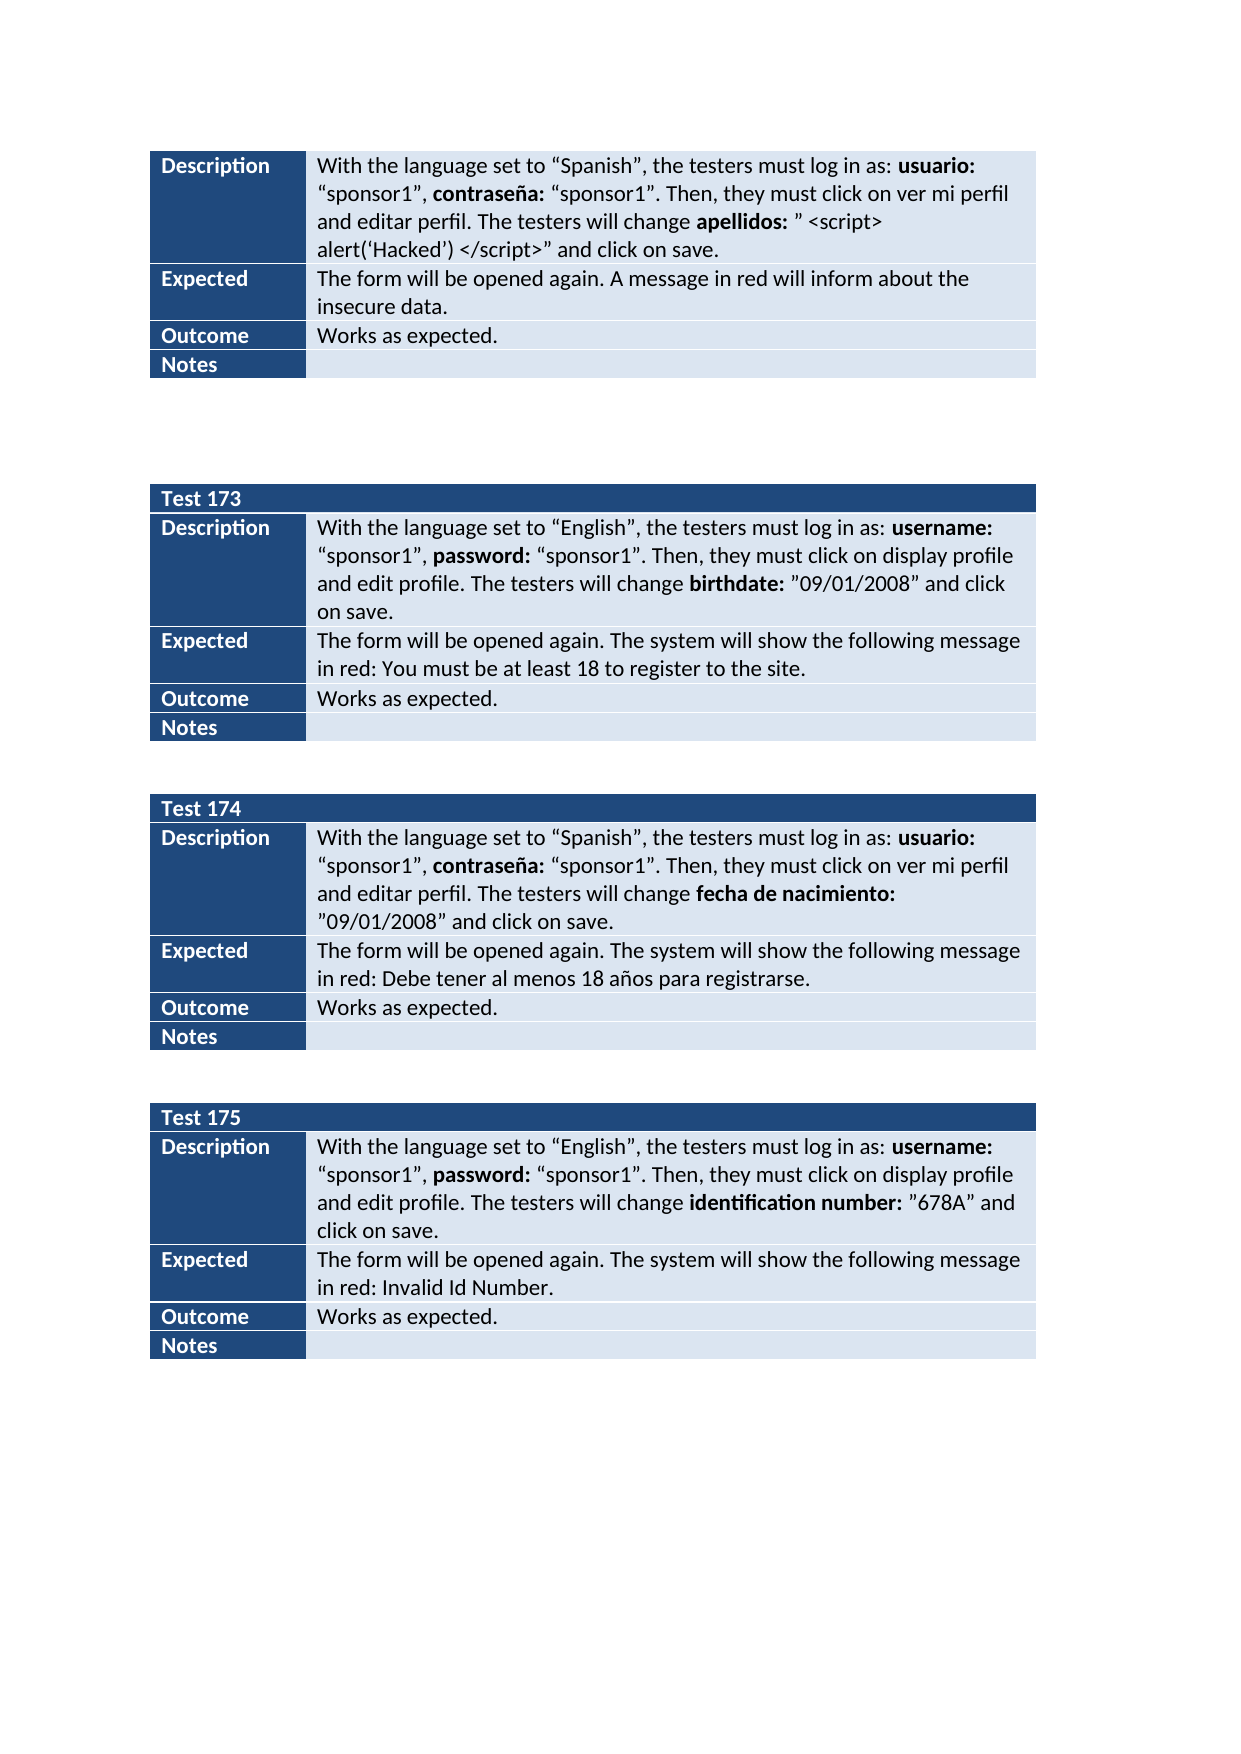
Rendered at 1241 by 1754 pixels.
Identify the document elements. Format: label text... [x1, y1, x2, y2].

table_cell Expected [150, 936, 306, 992]
table_cell With the language set to “Spanish”, the testers must log in as: usuario: “sponsor1”, contraseña: “sponsor1”. Then, they must click on ver mi perfil and editar perfil. The testers will change fecha de nacimiento: ”09/01/2008” and click on save. [306, 823, 1036, 935]
table_cell Works as expected. [306, 321, 1036, 349]
table_cell Notes [150, 350, 306, 378]
table_cell Expected [150, 627, 306, 683]
table_cell The form will be opened again. The system will show the following message in red: You must be at least 18 to register to the site. [306, 627, 1036, 683]
table_cell Outcome [150, 321, 306, 349]
table_cell [306, 1331, 1036, 1359]
table_cell [306, 1022, 1036, 1050]
table_cell Expected [150, 1245, 306, 1301]
table_cell Outcome [150, 684, 306, 712]
table_cell Works as expected. [306, 1303, 1036, 1330]
table_cell [306, 350, 1036, 378]
table_cell With the language set to “English”, the testers must log in as: username: “sponsor1”, password: “sponsor1”. Then, they must click on display profile and edit profile. The testers will change birthdate: ”09/01/2008” and click on save. [306, 514, 1036, 626]
table_cell Description [150, 1132, 306, 1244]
table_cell With the language set to “Spanish”, the testers must log in as: usuario: “sponsor1”, contraseña: “sponsor1”. Then, they must click on ver mi perfil and editar perfil. The testers will change apellidos: ” <script> alert(‘Hacked’) </script>” and click on save. [306, 151, 1036, 263]
table_cell The form will be opened again. The system will show the following message in red: Debe tener al menos 18 años para registrarse. [306, 936, 1036, 992]
table_cell Works as expected. [306, 993, 1036, 1021]
table_cell Description [150, 823, 306, 935]
table_cell Works as expected. [306, 684, 1036, 712]
table_cell [306, 713, 1036, 741]
table_cell Expected [150, 264, 306, 320]
table_cell The form will be opened again. The system will show the following message in red: Invalid Id Number. [306, 1245, 1036, 1301]
table_cell Description [150, 514, 306, 626]
table_cell With the language set to “English”, the testers must log in as: username: “sponsor1”, password: “sponsor1”. Then, they must click on display profile and edit profile. The testers will change identification number: ”678A” and click on save. [306, 1132, 1036, 1244]
table_cell Description [150, 151, 306, 263]
table_cell The form will be opened again. A message in red will inform about the insecure data. [306, 264, 1036, 320]
table_cell Notes [150, 1022, 306, 1050]
table_header Test 174 [150, 794, 1036, 822]
table_cell Outcome [150, 993, 306, 1021]
table_cell Notes [150, 713, 306, 741]
table_cell Notes [150, 1331, 306, 1359]
table_header Test 175 [150, 1103, 1036, 1131]
table_cell Outcome [150, 1303, 306, 1330]
table_header Test 173 [150, 484, 1036, 512]
